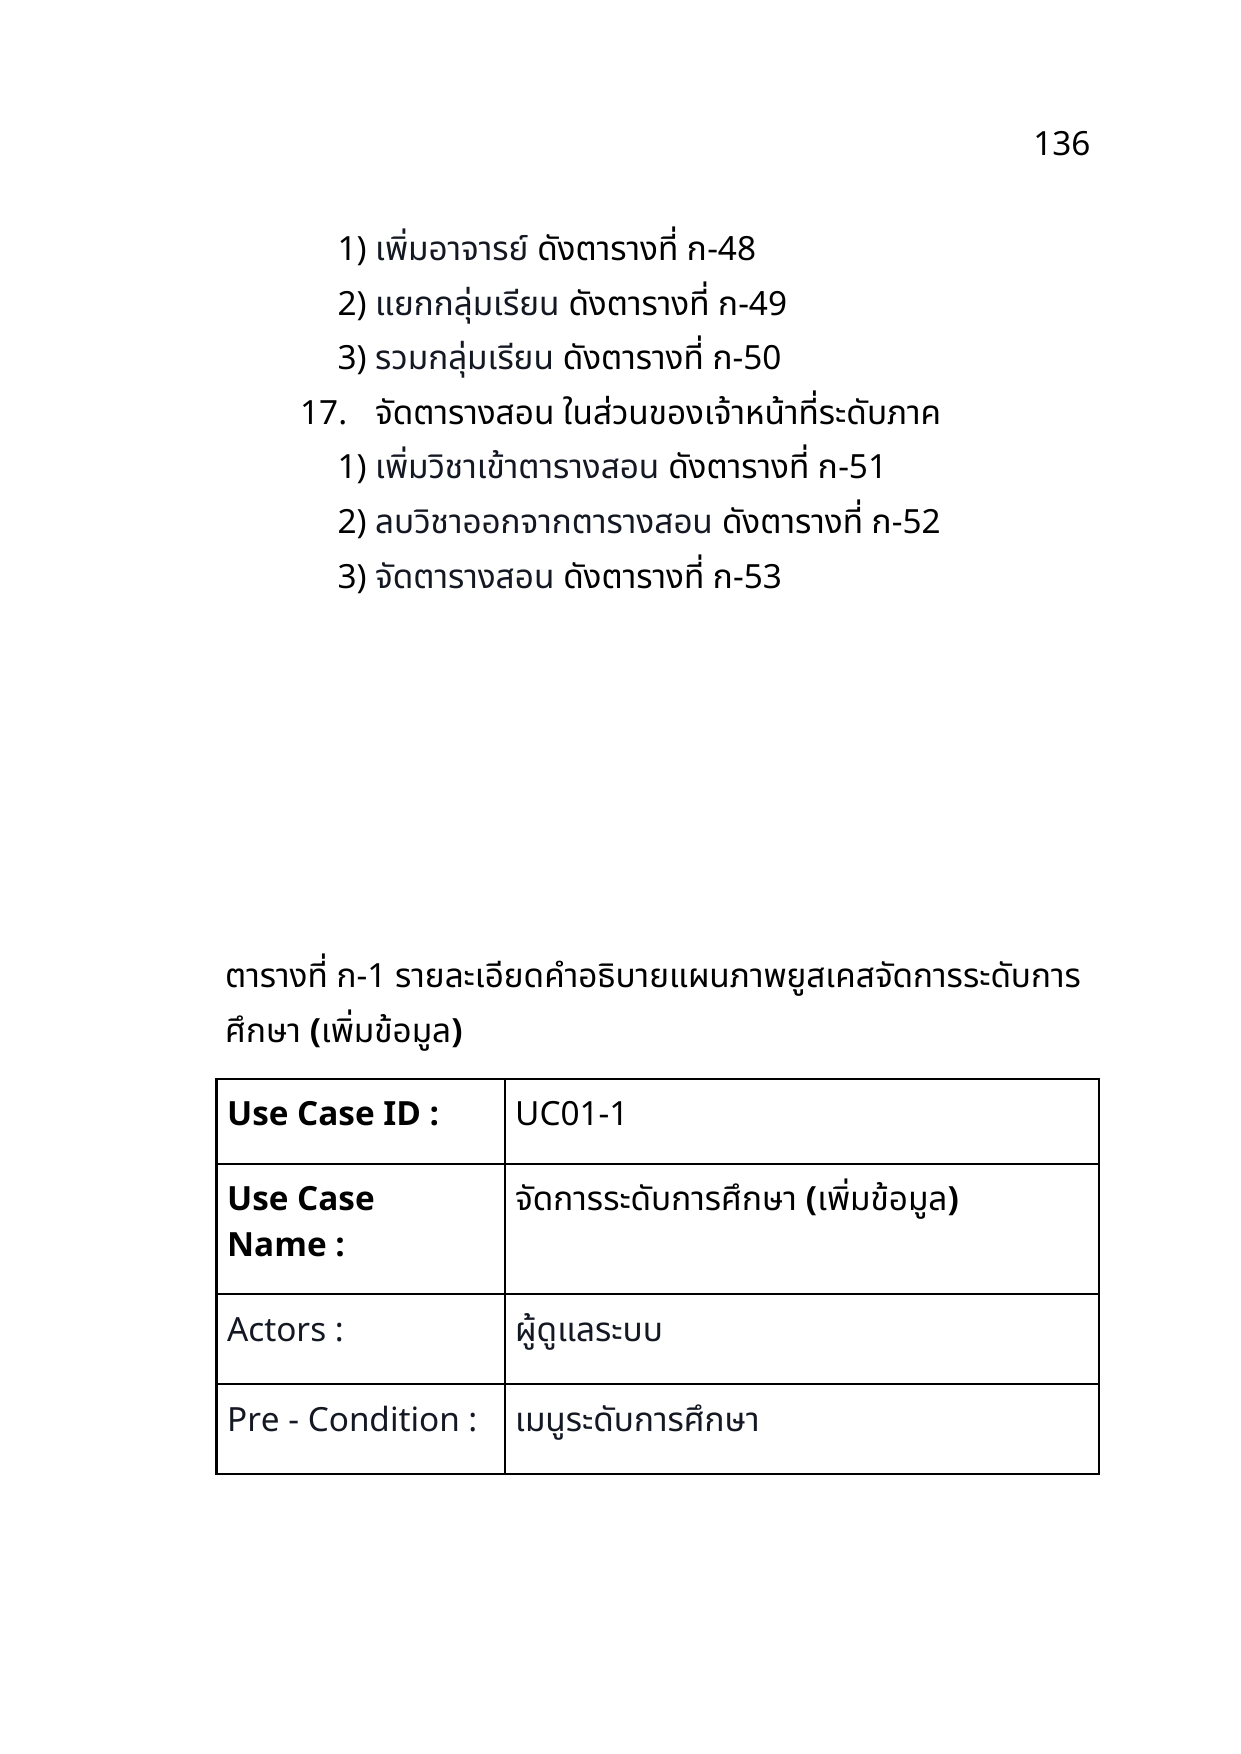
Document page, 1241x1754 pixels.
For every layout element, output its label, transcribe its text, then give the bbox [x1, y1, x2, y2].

table_header UC01-1 [506, 1080, 1098, 1163]
list รวมกลุ่มเรียน ดังตารางที่ ก-50 [337, 334, 1090, 385]
list จัดตารางสอน ดังตารางที่ ก-53 [337, 552, 1090, 603]
table_cell Actors : [218, 1295, 504, 1383]
table_cell จัดการระดับการศึกษา (เพิ่มข้อมูล) [506, 1165, 1098, 1293]
table_cell ผู้ดูแลระบบ [506, 1295, 1098, 1383]
list แยกกลุ่มเรียน ดังตารางที่ ก-49 [337, 279, 1090, 330]
list เพิ่มวิชาเข้าตารางสอน ดังตารางที่ ก-51 [337, 443, 1090, 494]
table_cell Pre - Condition : [218, 1385, 504, 1473]
text ตารางที่ ก-1 รายละเอียดคำอธิบายแผนภาพยูสเคสจัดการระดับการศึกษา (เพิ่มข้อมูล) [225, 952, 1090, 1057]
table_header Use Case ID : [218, 1080, 504, 1163]
list ลบวิชาออกจากตารางสอน ดังตารางที่ ก-52 [337, 498, 1090, 548]
list เพิ่มอาจารย์ ดังตารางที่ ก-48 [337, 225, 1090, 276]
table_cell เมนูระดับการศึกษา [506, 1385, 1098, 1473]
list จัดตารางสอน ในส่วนของเจ้าหน้าที่ระดับภาค [300, 389, 1090, 439]
table_cell Use Case Name : [218, 1165, 504, 1293]
